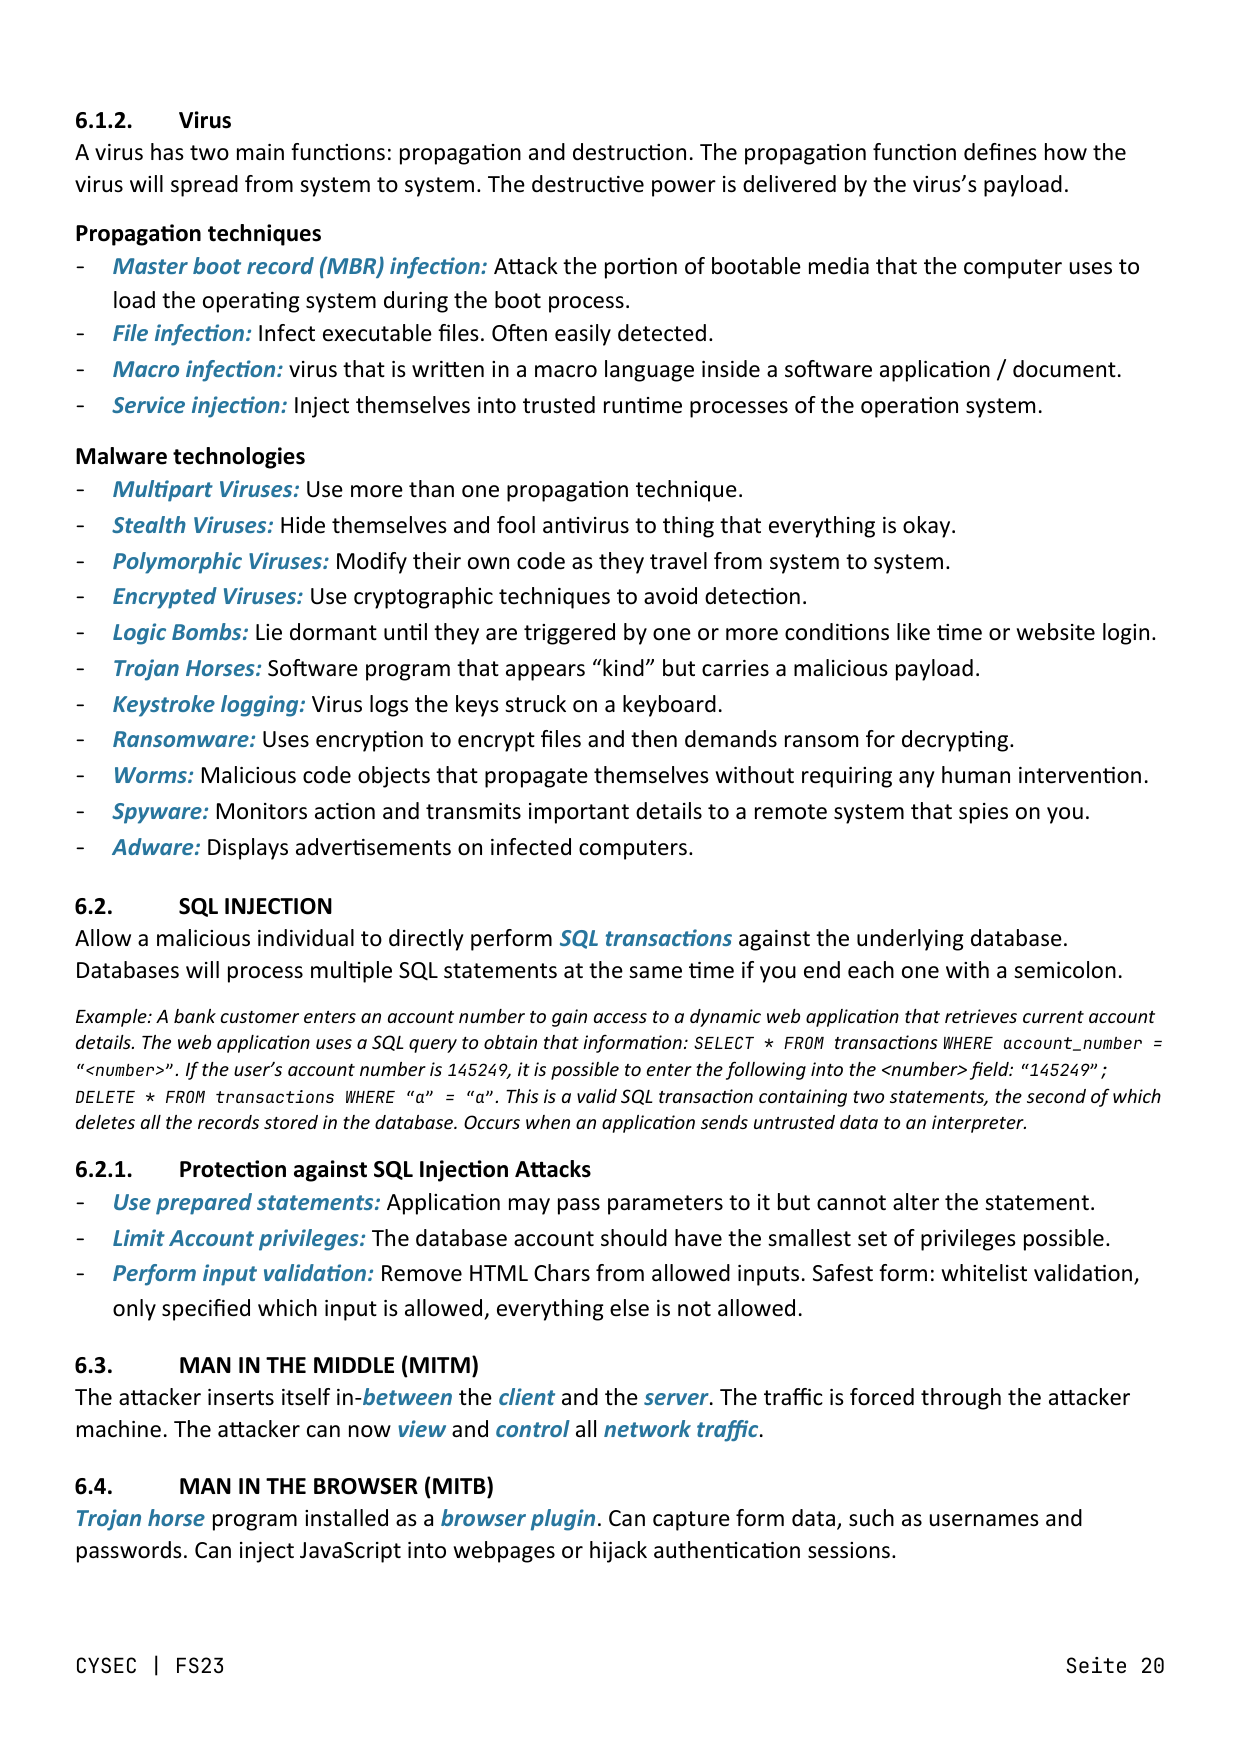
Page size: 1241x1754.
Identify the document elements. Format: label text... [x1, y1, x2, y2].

text Logic Bombs: Lie dormant until they are triggered by one or more conditions like time or website login. [75, 615, 1165, 649]
subtitle Man in the browser (MITB) [74, 1470, 1165, 1500]
text Perform input validation: Remove HTML Chars from allowed inputs. Safest form: whitelist validation, only specified which input is allowed, everything else is not allowed. [75, 1256, 1165, 1322]
text Malware technologies [75, 440, 1165, 471]
text Adware: Displays advertisements on infected computers. [75, 829, 1165, 864]
text Example: A bank customer enters an account number to gain access to a dynamic web application that retrieves current account details. The web application uses a SQL query to obtain that information: SELECT * FROM transactions WHERE account_number = “<number>”. If the user’s account number is 145249, it is possible to enter the following into the <number> field: “145249”; DELETE * FROM transactions WHERE “a” = “a”. This is a valid SQL transaction containing two statements, the second of which deletes all the records stored in the database. Occurs when an application sends untrusted data to an interpreter. [75, 1003, 1165, 1135]
text Multipart Viruses: Use more than one propagation technique. [75, 472, 1165, 506]
text Propagation techniques [75, 217, 1165, 247]
text Trojan horse program installed as a browser plugin. Can capture form data, such as usernames and passwords. Can inject JavaScript into webpages or hijack authentication sessions. [75, 1502, 1165, 1564]
text Service injection: Inject themselves into trusted runtime processes of the operation system. [75, 388, 1165, 422]
text Worms: Malicious code objects that propagate themselves without requiring any human intervention. [75, 758, 1165, 792]
text Encrypted Viruses: Use cryptographic techniques to avoid detection. [75, 579, 1165, 613]
text Virus [75, 104, 1165, 135]
text Protection against SQL Injection Attacks [75, 1153, 1165, 1183]
text Master boot record (MBR) infection: Attack the portion of bootable media that the computer uses to load the operating system during the boot process. [75, 249, 1165, 315]
text Ransomware: Uses encryption to encrypt files and then demands ransom for decrypting. [75, 722, 1165, 756]
text Limit Account privileges: The database account should have the smallest set of privileges possible. [75, 1221, 1165, 1255]
subtitle Man in the middle (MITM) [74, 1349, 1165, 1379]
text Allow a malicious individual to directly perform SQL transactions against the underlying database. Databases will process multiple SQL statements at the same time if you end each one with a semicolon. [75, 922, 1165, 985]
subtitle SQL Injection [74, 890, 1165, 921]
text The attacker inserts itself in-between the client and the server. The traffic is forced through the attacker machine. The attacker can now view and control all network traffic. [75, 1381, 1165, 1443]
text Spyware: Monitors action and transmits important details to a remote system that spies on you. [75, 794, 1165, 828]
text Stealth Viruses: Hide themselves and fool antivirus to thing that everything is okay. [75, 508, 1165, 542]
text Keystroke logging: Virus logs the keys struck on a keyboard. [75, 687, 1165, 721]
text Trojan Horses: Software program that appears “kind” but carries a malicious payload. [75, 651, 1165, 685]
text File infection: Infect executable files. Often easily detected. [75, 316, 1165, 351]
text Use prepared statements: Application may pass parameters to it but cannot alter the statement. [75, 1185, 1165, 1219]
text Macro infection: virus that is written in a macro language inside a software application / document. [75, 352, 1165, 386]
text Polymorphic Viruses: Modify their own code as they travel from system to system. [75, 544, 1165, 578]
text A virus has two main functions: propagation and destruction. The propagation function defines how the virus will spread from system to system. The destructive power is delivered by the virus’s payload. [75, 136, 1165, 199]
